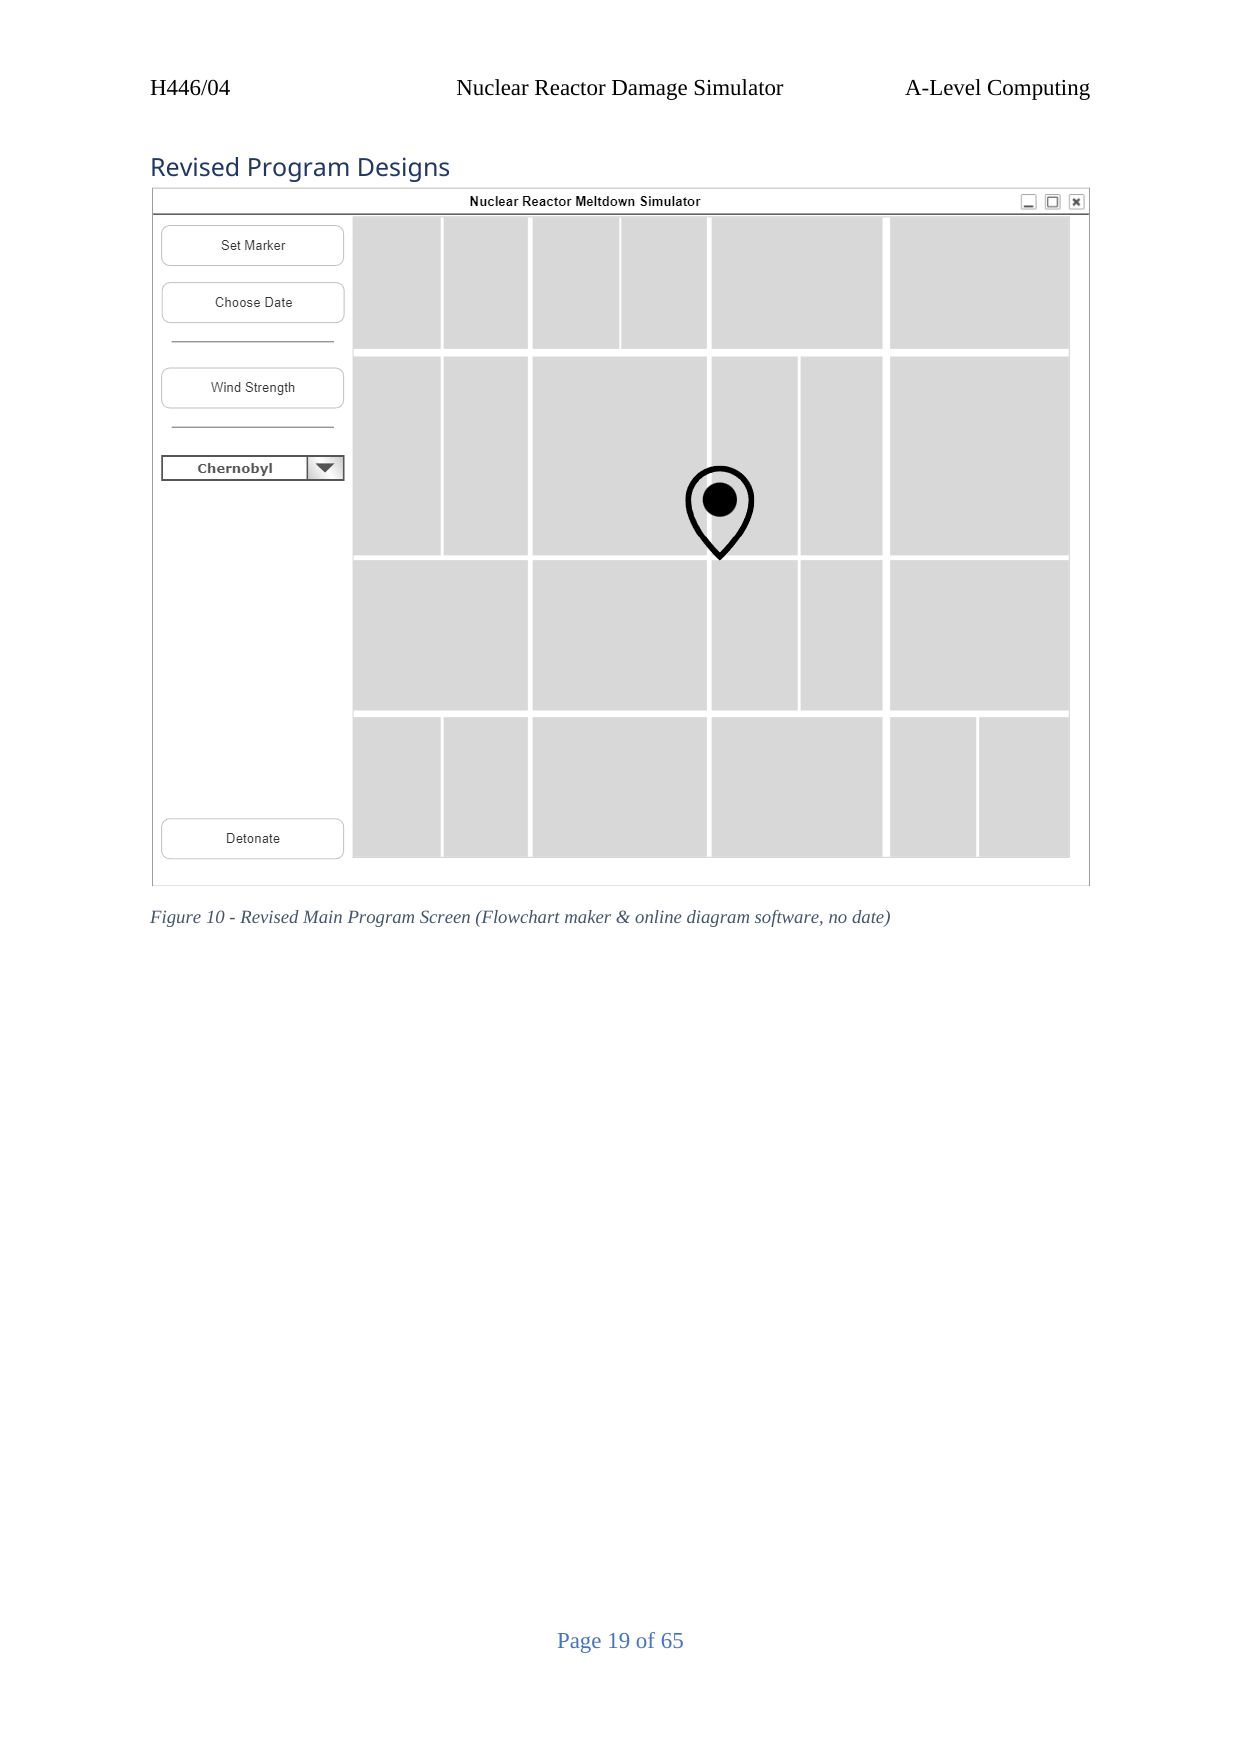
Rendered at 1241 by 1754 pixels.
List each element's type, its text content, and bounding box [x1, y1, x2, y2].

subtitle Revised Program Designs [150, 150, 1090, 184]
picture [150, 186, 1091, 888]
